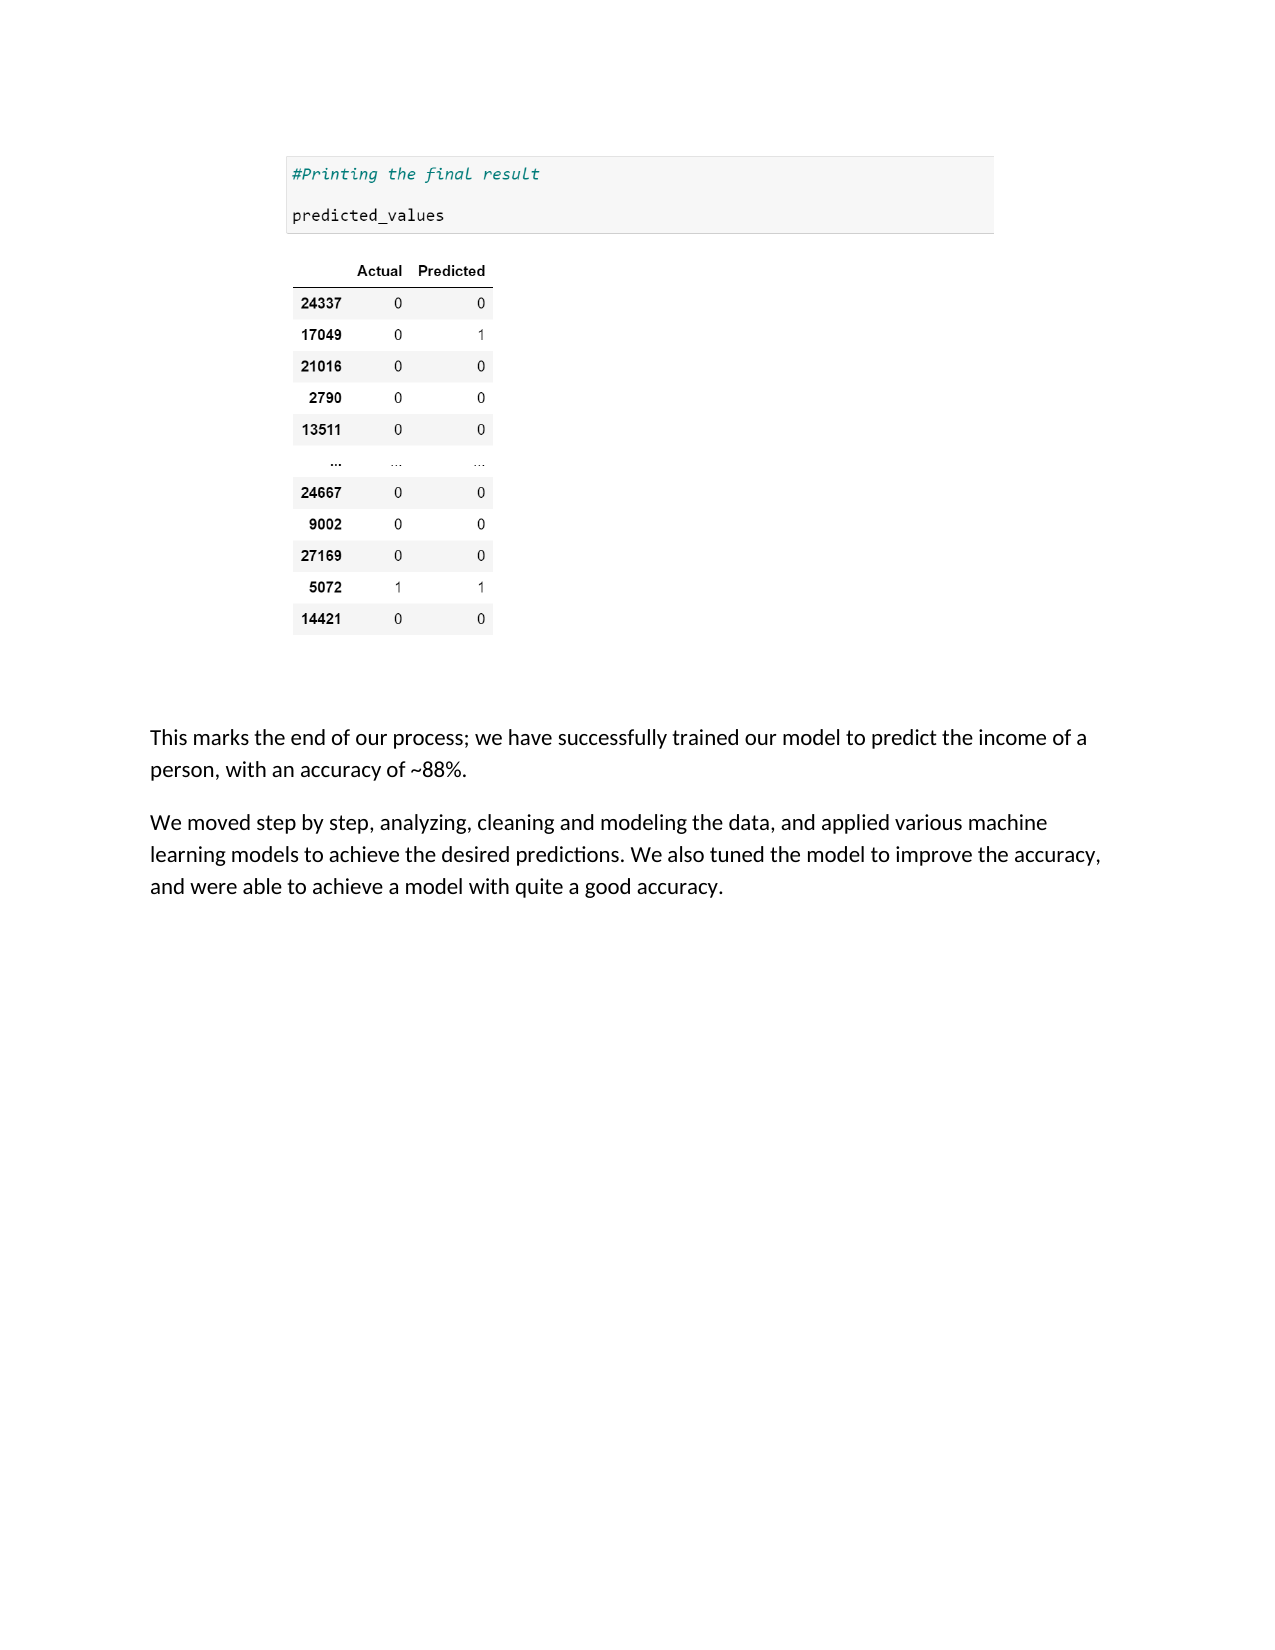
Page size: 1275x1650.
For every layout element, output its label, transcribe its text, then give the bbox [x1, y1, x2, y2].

picture [281, 150, 994, 645]
text This marks the end of our process; we have successfully trained our model to predict the income of a person, with an accuracy of ~88%. [150, 723, 1125, 783]
text We moved step by step, analyzing, cleaning and modeling the data, and applied various machine learning models to achieve the desired predictions. We also tuned the model to improve the accuracy, and were able to achieve a model with quite a good accuracy. [150, 808, 1125, 900]
